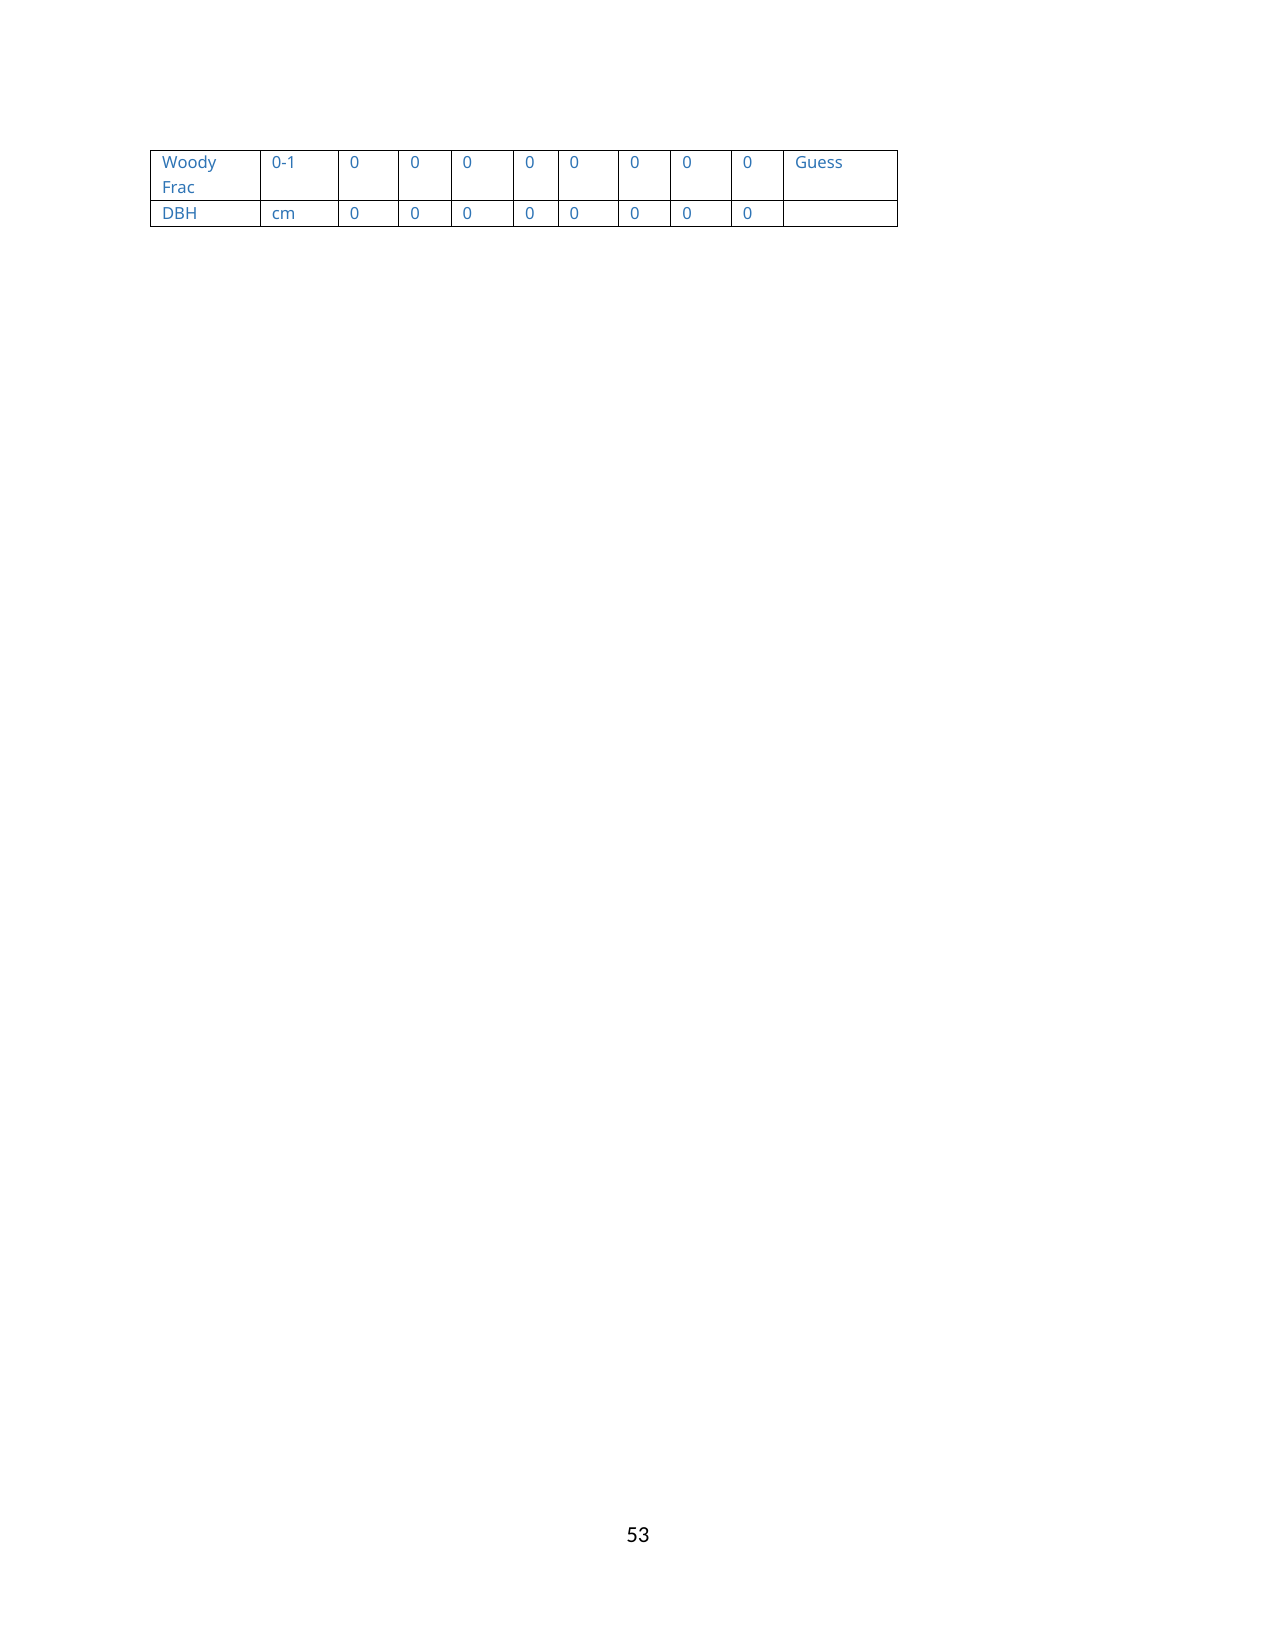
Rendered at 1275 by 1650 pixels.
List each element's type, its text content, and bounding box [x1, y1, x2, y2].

table_cell 0 [671, 201, 731, 226]
table_cell 0 [339, 151, 398, 200]
table_cell 0 [671, 151, 731, 200]
table_cell 0 [732, 151, 783, 200]
table_cell 0 [559, 201, 618, 226]
table_cell Woody Frac [151, 151, 260, 200]
table_cell Guess [784, 151, 897, 200]
table_cell 0 [452, 201, 513, 226]
table_cell 0 [514, 151, 558, 200]
table_cell [784, 201, 897, 226]
table_cell 0 [399, 151, 451, 200]
table_cell 0 [399, 201, 451, 226]
table_cell 0 [559, 151, 618, 200]
table_cell DBH [151, 201, 260, 226]
table_cell 0 [514, 201, 558, 226]
table_cell 0 [339, 201, 398, 226]
table_cell 0-1 [261, 151, 338, 200]
table_cell 0 [619, 151, 670, 200]
table_cell 0 [619, 201, 670, 226]
table_cell 0 [452, 151, 513, 200]
table_cell 0 [732, 201, 783, 226]
table_cell cm [261, 201, 338, 226]
